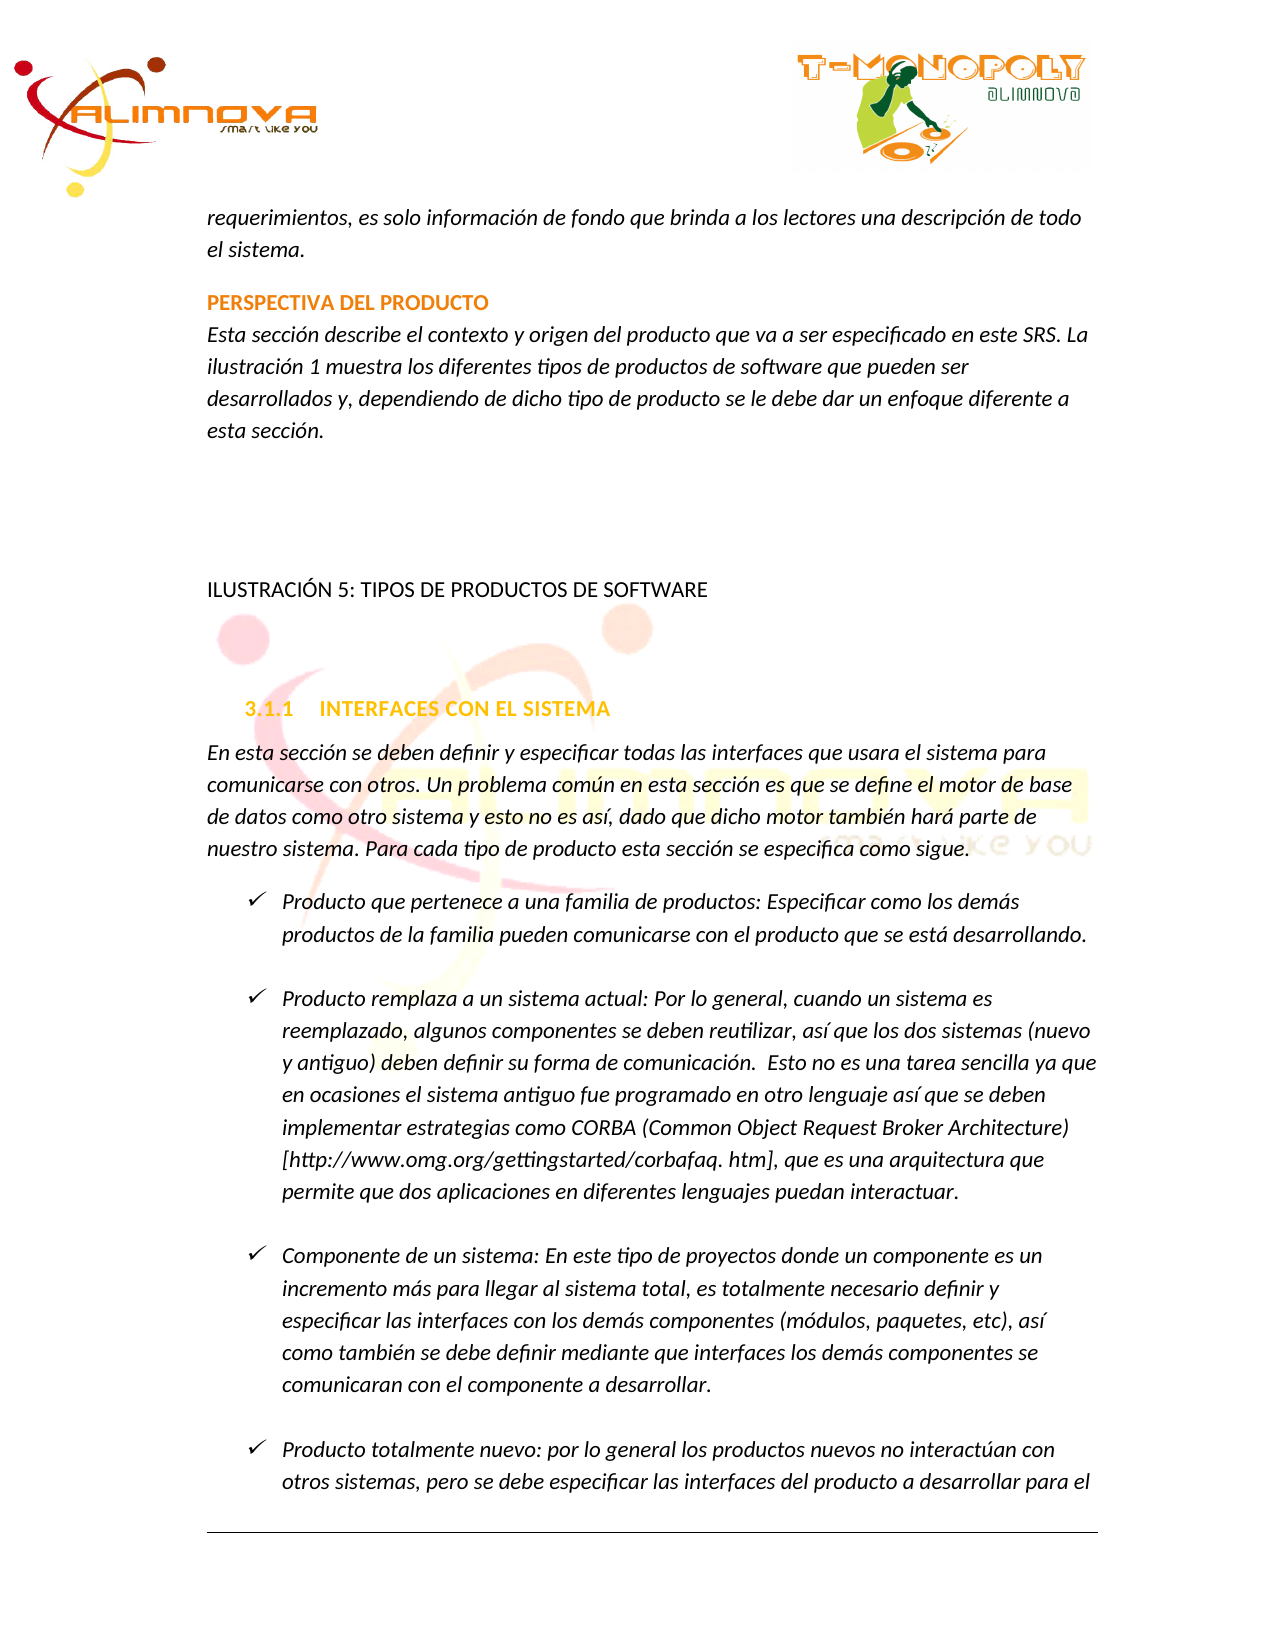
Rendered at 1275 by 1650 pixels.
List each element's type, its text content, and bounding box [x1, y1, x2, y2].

list Producto remplaza a un sistema actual: Por lo general, cuando un sistema es reemplazado, algunos componentes se deben reutilizar, así que los dos sistemas (nuevo y antiguo) deben definir su forma de comunicación. Esto no es una tarea sencilla ya que en ocasiones el sistema antiguo fue programado en otro lenguaje así que se deben implementar estrategias como CORBA (Common Object Request Broker Architecture) [http://www.omg.org/gettingstarted/corbafaq. htm], que es una arquitectura que permite que dos aplicaciones en diferentes lenguajes puedan interactuar. [244, 984, 1098, 1205]
list Componente de un sistema: En este tipo de proyectos donde un componente es un incremento más para llegar al sistema total, es totalmente necesario definir y especificar las interfaces con los demás componentes (módulos, paquetes, etc), así como también se debe definir mediante que interfaces los demás componentes se comunicaran con el componente a desarrollar. [244, 1242, 1098, 1398]
text En esta sección se deben definir y especificar todas las interfaces que usara el sistema para comunicarse con otros. Un problema común en esta sección es que se define el motor de base de datos como otro sistema y esto no es así, dado que dicho motor también hará parte de nuestro sistema. Para cada tipo de producto esta sección se especifica como sigue. [207, 738, 1098, 862]
subtitle PERSPECTIVA DEL PRODUCTO [207, 288, 1098, 316]
picture [792, 40, 1093, 173]
picture [10, 55, 319, 199]
text Esta sección describe el contexto y origen del producto que va a ser especificado en este SRS. La ilustración 1 muestra los diferentes tipos de productos de software que pueden ser desarrollados y, dependiendo de dicho tipo de producto se le debe dar un enfoque diferente a esta sección. [207, 320, 1098, 444]
subtitle INTERFACES CON EL SISTEMA [244, 694, 1098, 722]
list Producto que pertenece a una familia de productos: Especificar como los demás productos de la familia pueden comunicarse con el producto que se está desarrollando. [244, 887, 1098, 948]
